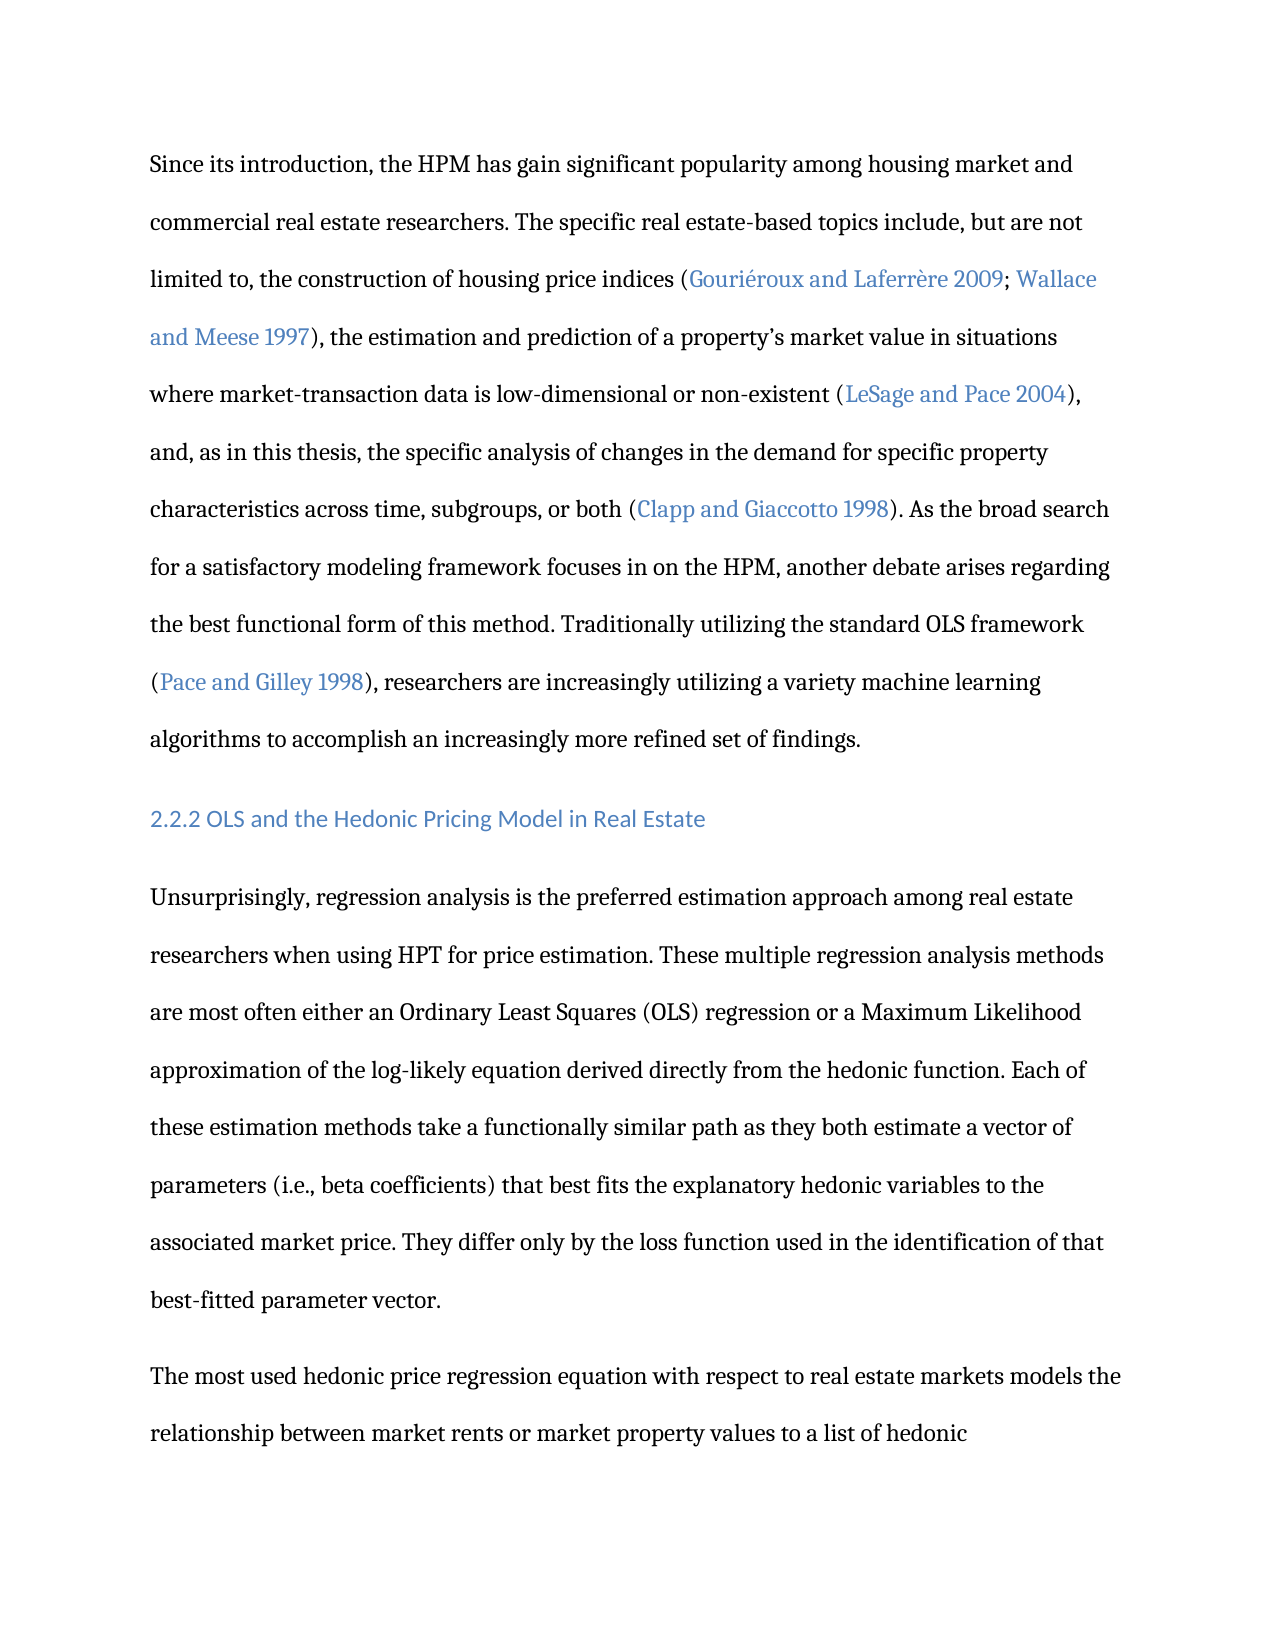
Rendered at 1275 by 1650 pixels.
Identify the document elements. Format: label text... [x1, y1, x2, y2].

text Unsurprisingly, regression analysis is the preferred estimation approach among real estate researchers when using HPT for price estimation. These multiple regression analysis methods are most often either an Ordinary Least Squares (OLS) regression or a Maximum Likelihood approximation of the log-likely equation derived directly from the hedonic function. Each of these estimation methods take a functionally similar path as they both estimate a vector of parameters (i.e., beta coefficients) that best fits the explanatory hedonic variables to the associated market price. They differ only by the loss function used in the identification of that best-fitted parameter vector. [150, 883, 1125, 1314]
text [150, 1362, 1125, 1448]
text Since its introduction, the HPM has gain significant popularity among housing market and commercial real estate researchers. The specific real estate-based topics include, but are not limited to, the construction of housing price indices (Gouriéroux and Laferrère 2009; Wallace and Meese 1997), the estimation and prediction of a property’s market value in situations where market-transaction data is low-dimensional or non-existent (LeSage and Pace 2004), and, as in this thesis, the specific analysis of changes in the demand for specific property characteristics across time, subgroups, or both (Clapp and Giaccotto 1998). As the broad search for a satisfactory modeling framework focuses in on the HPM, another debate arises regarding the best functional form of this method. Traditionally utilizing the standard OLS framework (Pace and Gilley 1998), researchers are increasingly utilizing a variety machine learning algorithms to accomplish an increasingly more refined set of findings. [150, 150, 1125, 754]
subtitle 2.2.2 OLS and the Hedonic Pricing Model in Real Estate [150, 803, 1125, 834]
